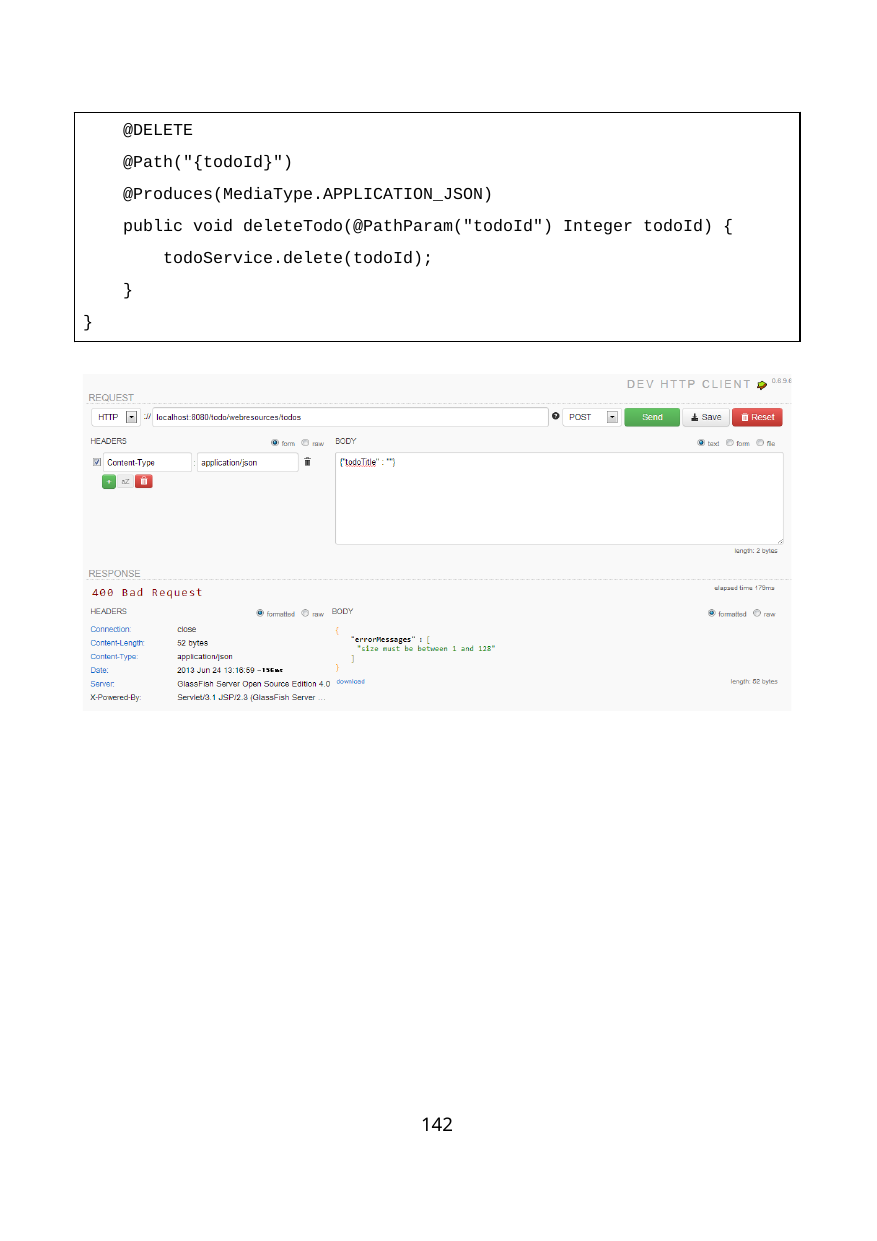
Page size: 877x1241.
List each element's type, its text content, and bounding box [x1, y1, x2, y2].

text @Path("{todoId}") [83, 147, 791, 179]
text } [75, 304, 799, 341]
text public void deleteTodo(@PathParam("todoId") Integer todoId) { [83, 211, 791, 243]
text @DELETE [75, 113, 799, 147]
text } [83, 275, 791, 304]
picture [82, 374, 792, 711]
text todoService.delete(todoId); [83, 243, 791, 275]
text @Produces(MediaType.APPLICATION_JSON) [83, 179, 791, 211]
